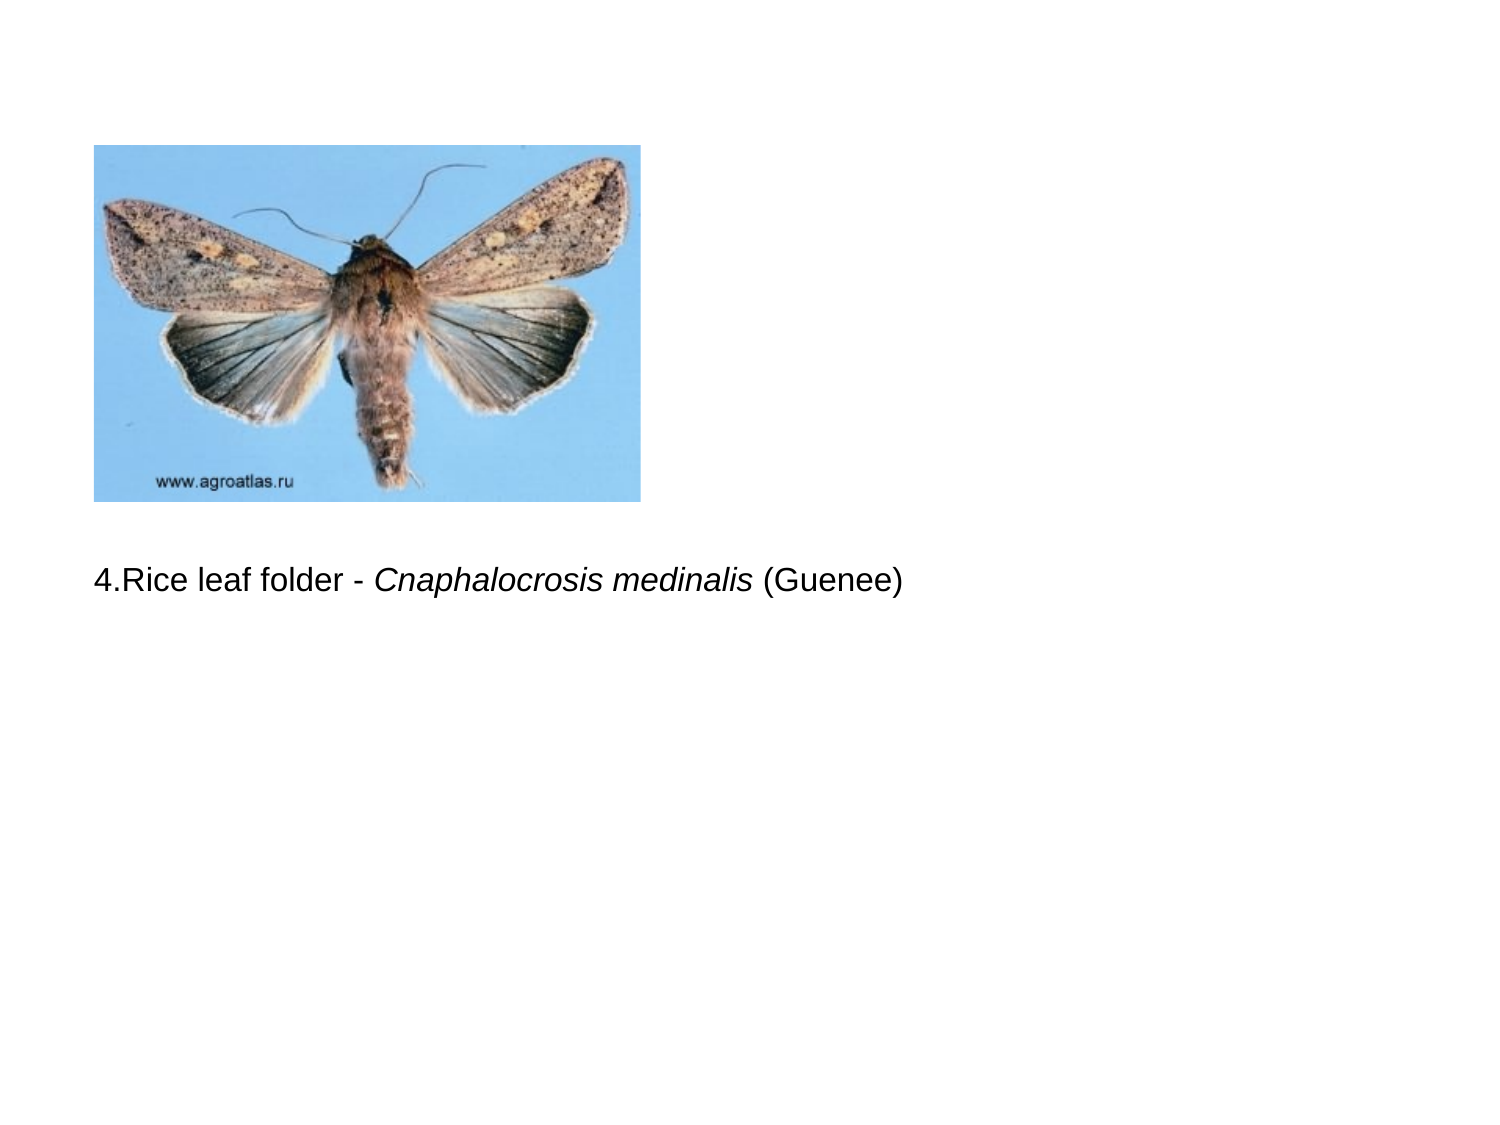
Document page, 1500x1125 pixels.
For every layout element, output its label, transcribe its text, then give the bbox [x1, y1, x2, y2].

picture [93, 145, 641, 502]
text 4.Rice leaf folder - Cnaphalocrosis medinalis (Guenee) [94, 560, 1406, 599]
